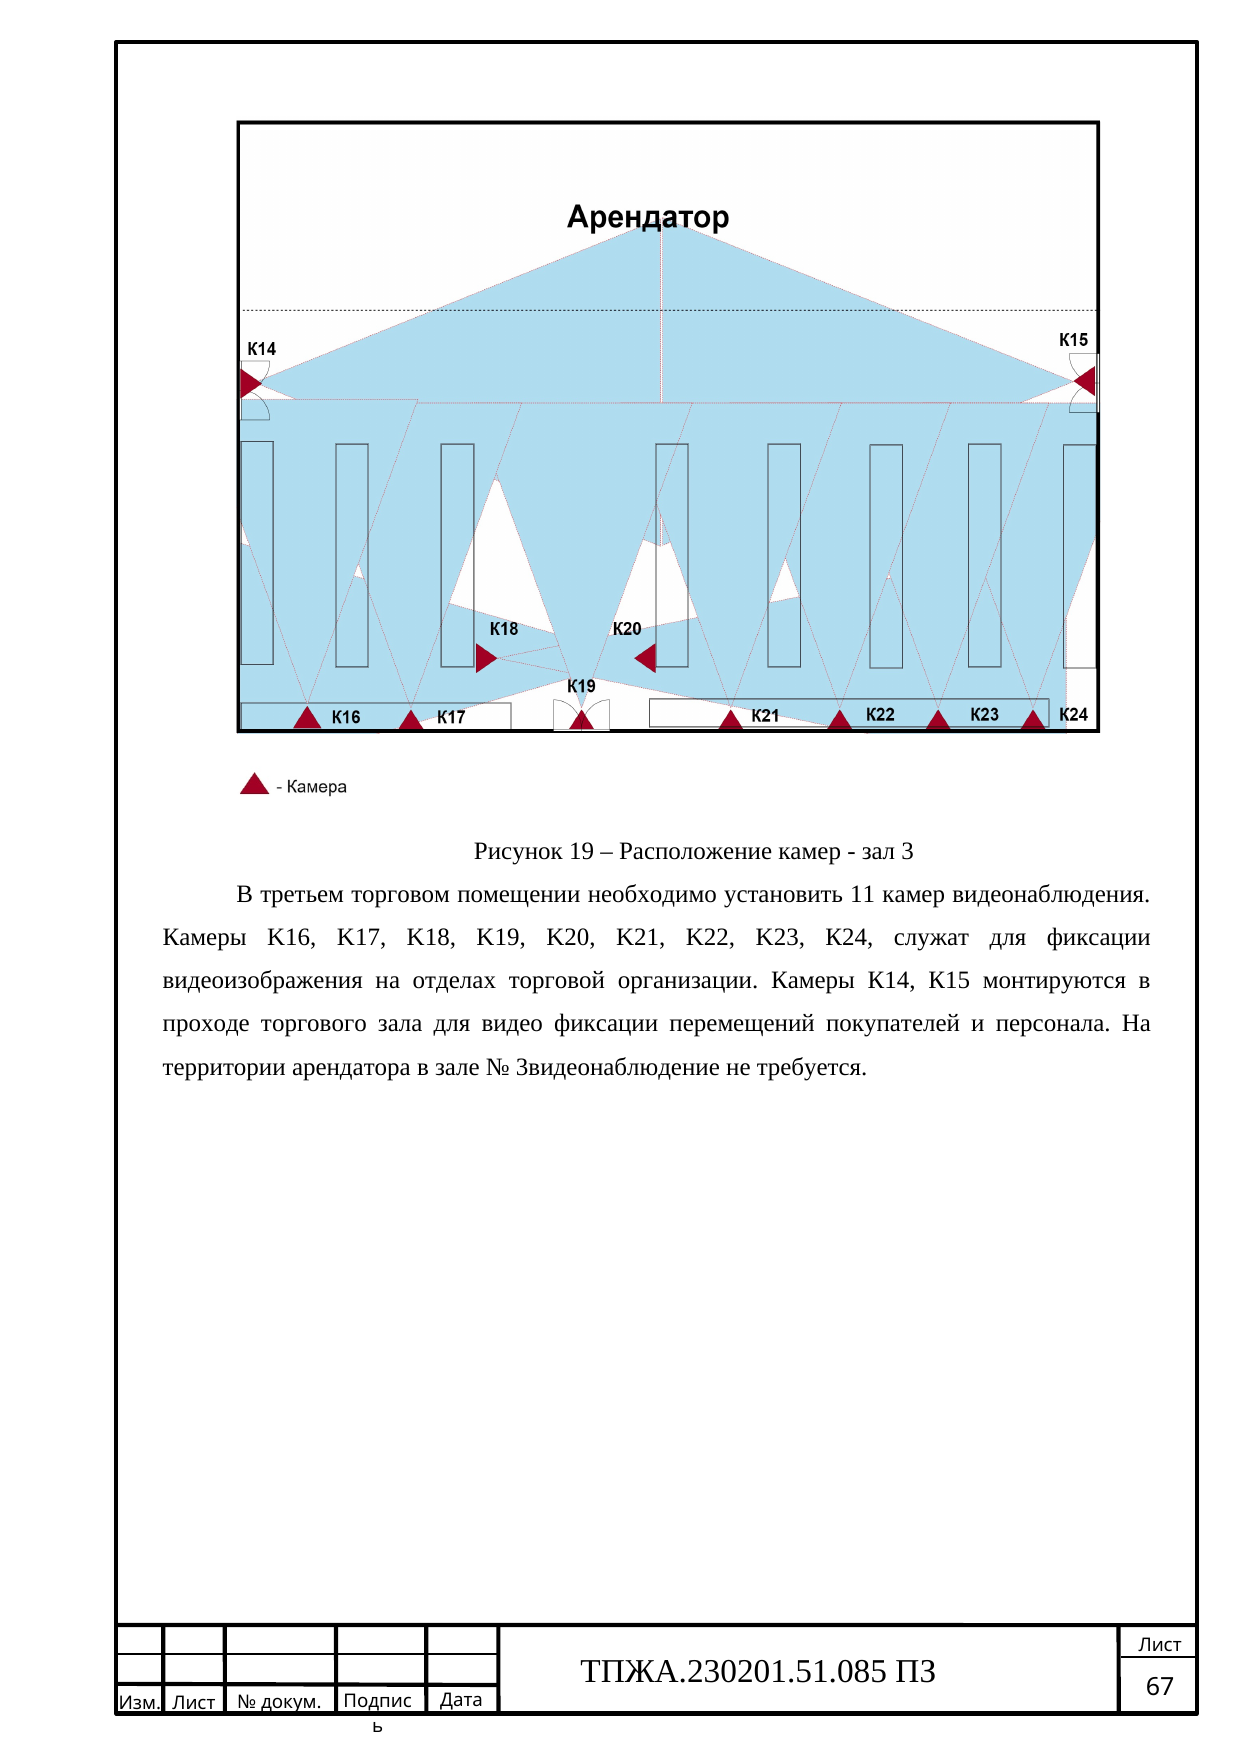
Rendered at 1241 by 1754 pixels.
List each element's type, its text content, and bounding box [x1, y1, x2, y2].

picture [236, 766, 356, 797]
text В третьем торговом помещении необходимо установить 11 камер видеонаблюдения. Камеры K16, K17, K18, K19, K20, K21, K22, K23, К24, служат для фиксации видеоизображения на отделах торговой организации. Камеры К14, К15 монтируются в проходе торгового зала для видео фиксации перемещений покупателей и персонала. На территории арендатора в зале № 3видеонаблюдение не требуется. [162, 879, 1152, 1080]
text Рисунок 19 – Расположение камер - зал 3 [162, 836, 1152, 865]
picture [236, 116, 1101, 734]
